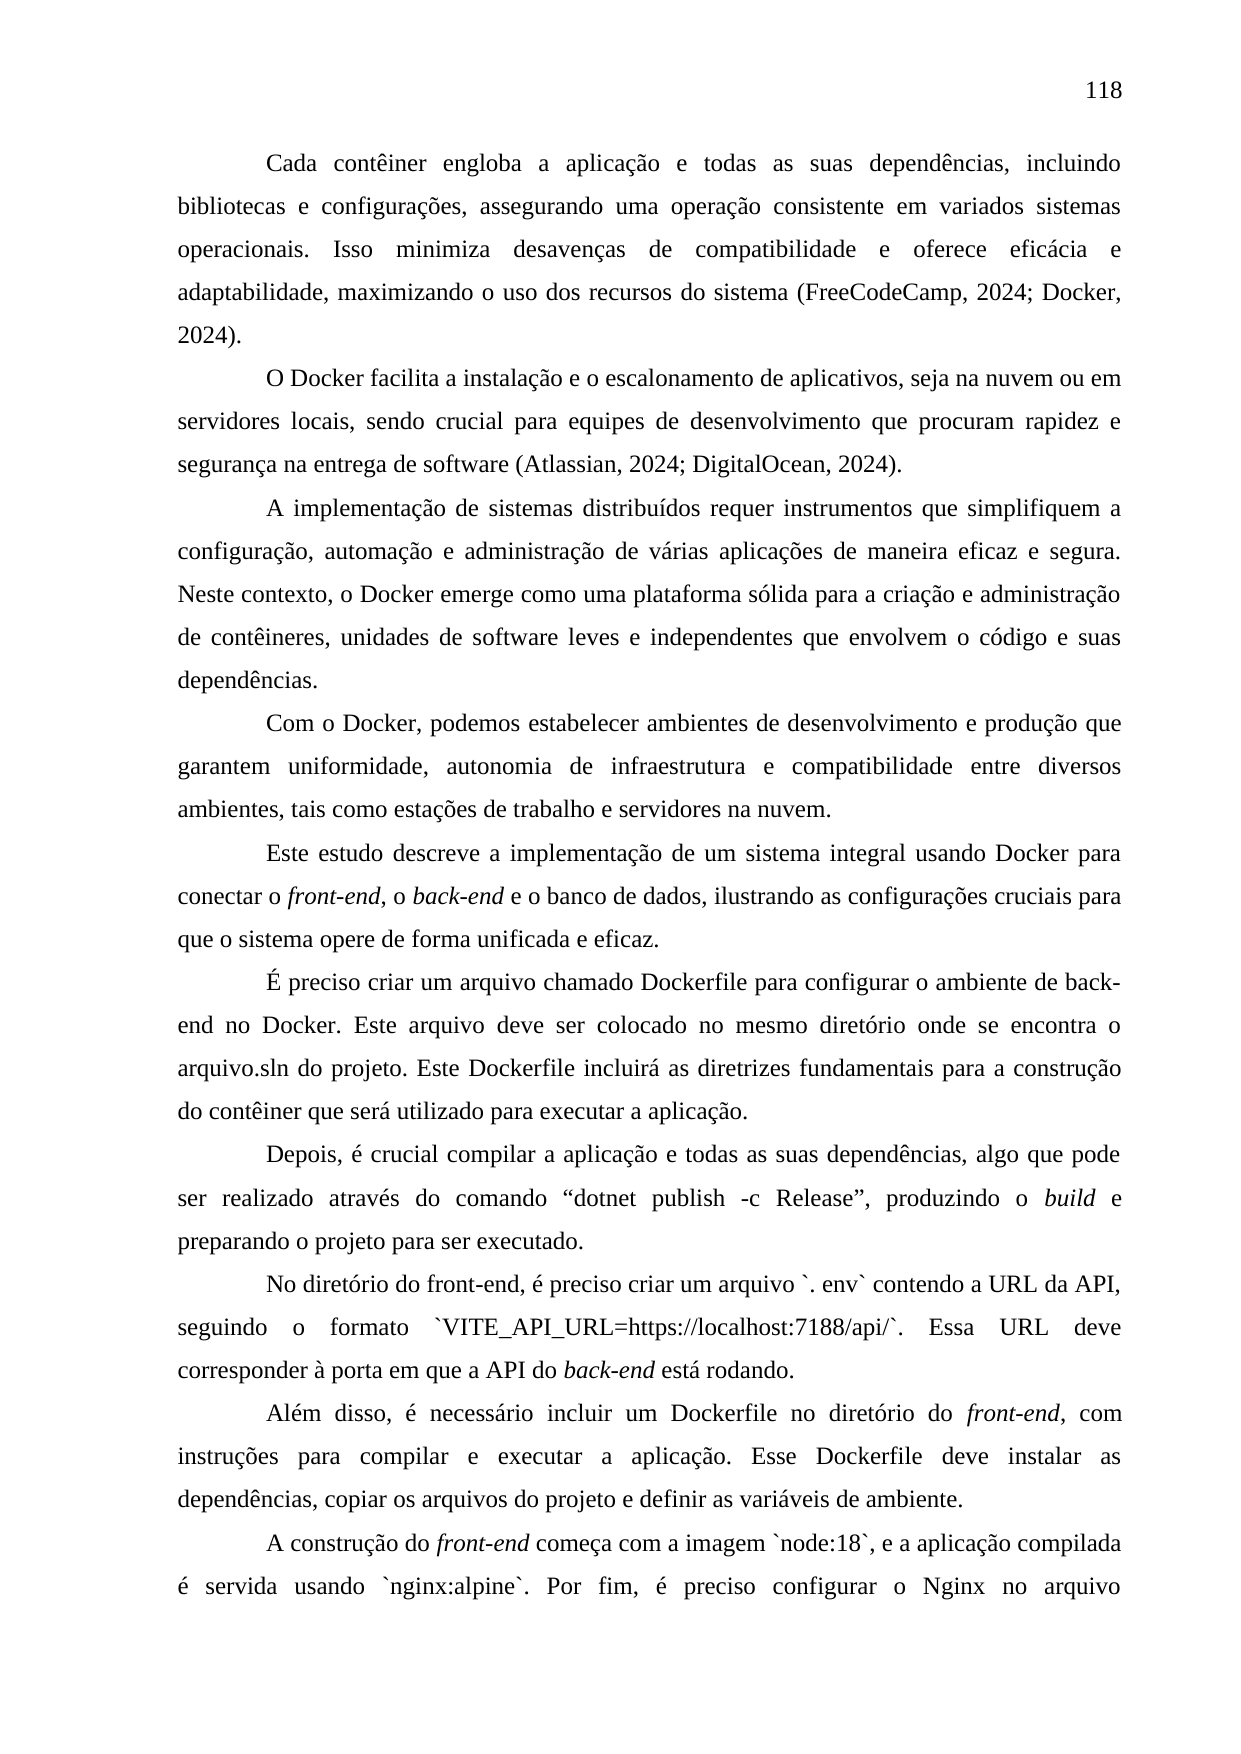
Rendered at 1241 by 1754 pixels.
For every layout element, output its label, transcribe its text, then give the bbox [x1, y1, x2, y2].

text O Docker facilita a instalação e o escalonamento de aplicativos, seja na nuvem ou em servidores locais, sendo crucial para equipes de desenvolvimento que procuram rapidez e segurança na entrega de software (Atlassian, 2024; DigitalOcean, 2024). [177, 363, 1122, 478]
text Cada contêiner engloba a aplicação e todas as suas dependências, incluindo bibliotecas e configurações, assegurando uma operação consistente em variados sistemas operacionais. Isso minimiza desavenças de compatibilidade e oferece eficácia e adaptabilidade, maximizando o uso dos recursos do sistema (FreeCodeCamp, 2024; Docker, 2024). [177, 148, 1122, 349]
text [177, 1528, 1122, 1599]
text Com o Docker, podemos estabelecer ambientes de desenvolvimento e produção que garantem uniformidade, autonomia de infraestrutura e compatibilidade entre diversos ambientes, tais como estações de trabalho e servidores na nuvem. [177, 708, 1122, 823]
text É preciso criar um arquivo chamado Dockerfile para configurar o ambiente de back-end no Docker. Este arquivo deve ser colocado no mesmo diretório onde se encontra o arquivo.sln do projeto. Este Dockerfile incluirá as diretrizes fundamentais para a construção do contêiner que será utilizado para executar a aplicação. [177, 967, 1122, 1125]
text No diretório do front-end, é preciso criar um arquivo `. env` contendo a URL da API, seguindo o formato `VITE_API_URL=https://localhost:7188/api/`. Essa URL deve corresponder à porta em que a API do back-end está rodando. [177, 1269, 1122, 1384]
text Além disso, é necessário incluir um Dockerfile no diretório do front-end, com instruções para compilar e executar a aplicação. Esse Dockerfile deve instalar as dependências, copiar os arquivos do projeto e definir as variáveis de ambiente. [177, 1398, 1122, 1513]
text Este estudo descreve a implementação de um sistema integral usando Docker para conectar o front-end, o back-end e o banco de dados, ilustrando as configurações cruciais para que o sistema opere de forma unificada e eficaz. [177, 838, 1122, 953]
text Depois, é crucial compilar a aplicação e todas as suas dependências, algo que pode ser realizado através do comando “dotnet publish -c Release”, produzindo o build e preparando o projeto para ser executado. [177, 1139, 1122, 1254]
text A implementação de sistemas distribuídos requer instrumentos que simplifiquem a configuração, automação e administração de várias aplicações de maneira eficaz e segura. Neste contexto, o Docker emerge como uma plataforma sólida para a criação e administração de contêineres, unidades de software leves e independentes que envolvem o código e suas dependências. [177, 493, 1122, 694]
